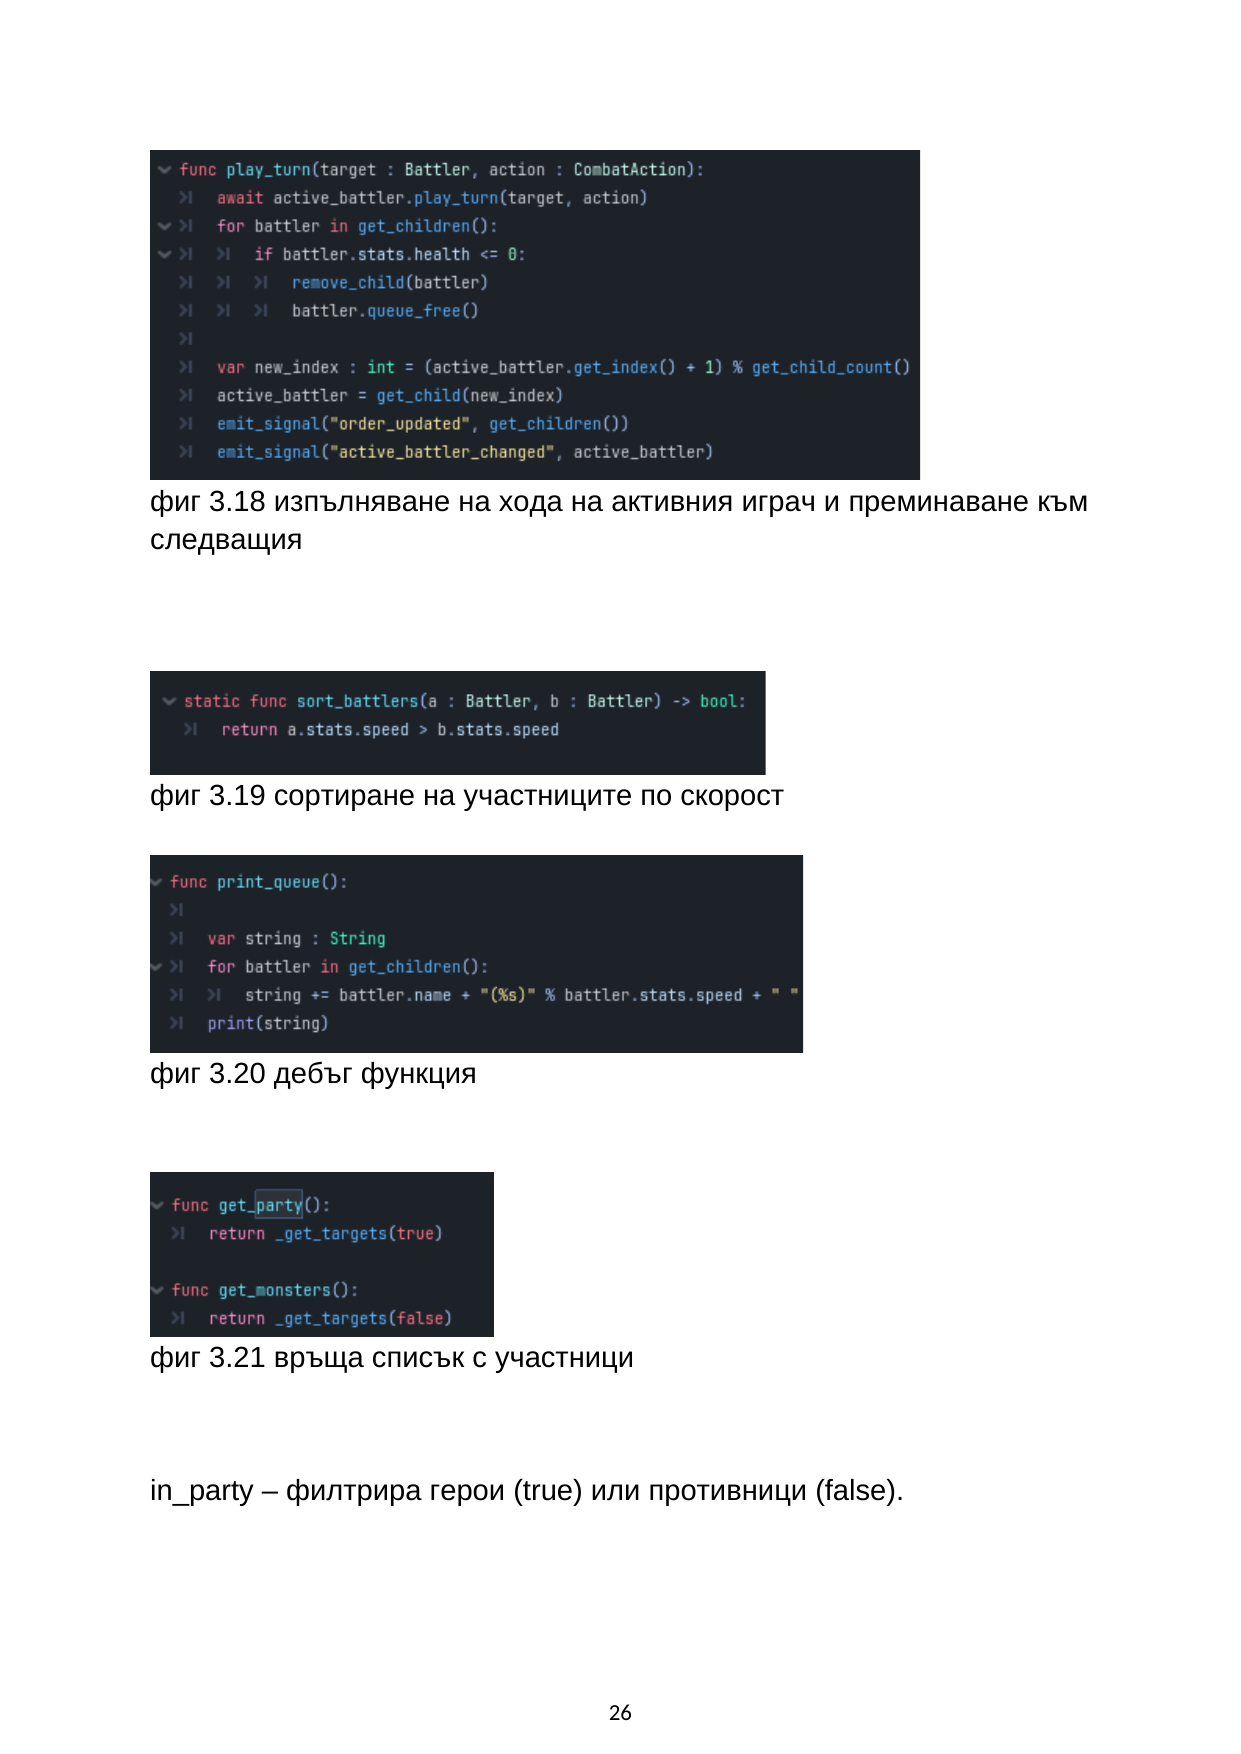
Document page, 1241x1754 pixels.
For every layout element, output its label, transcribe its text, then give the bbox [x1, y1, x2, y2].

picture [150, 855, 804, 1053]
picture [150, 671, 766, 775]
picture [150, 1172, 494, 1337]
picture [150, 150, 921, 480]
text фиг 3.21 връща списък с участници [150, 1340, 1090, 1374]
text in_party – филтрира герои (true) или противници (false). [150, 1473, 1090, 1506]
text фиг 3.18 изпълняване на хода на активния играч и преминаване към следващия [150, 484, 1090, 556]
text фиг 3.19 сортиране на участниците по скорост [150, 778, 1090, 812]
text фиг 3.20 дебъг функция [150, 1057, 1090, 1090]
